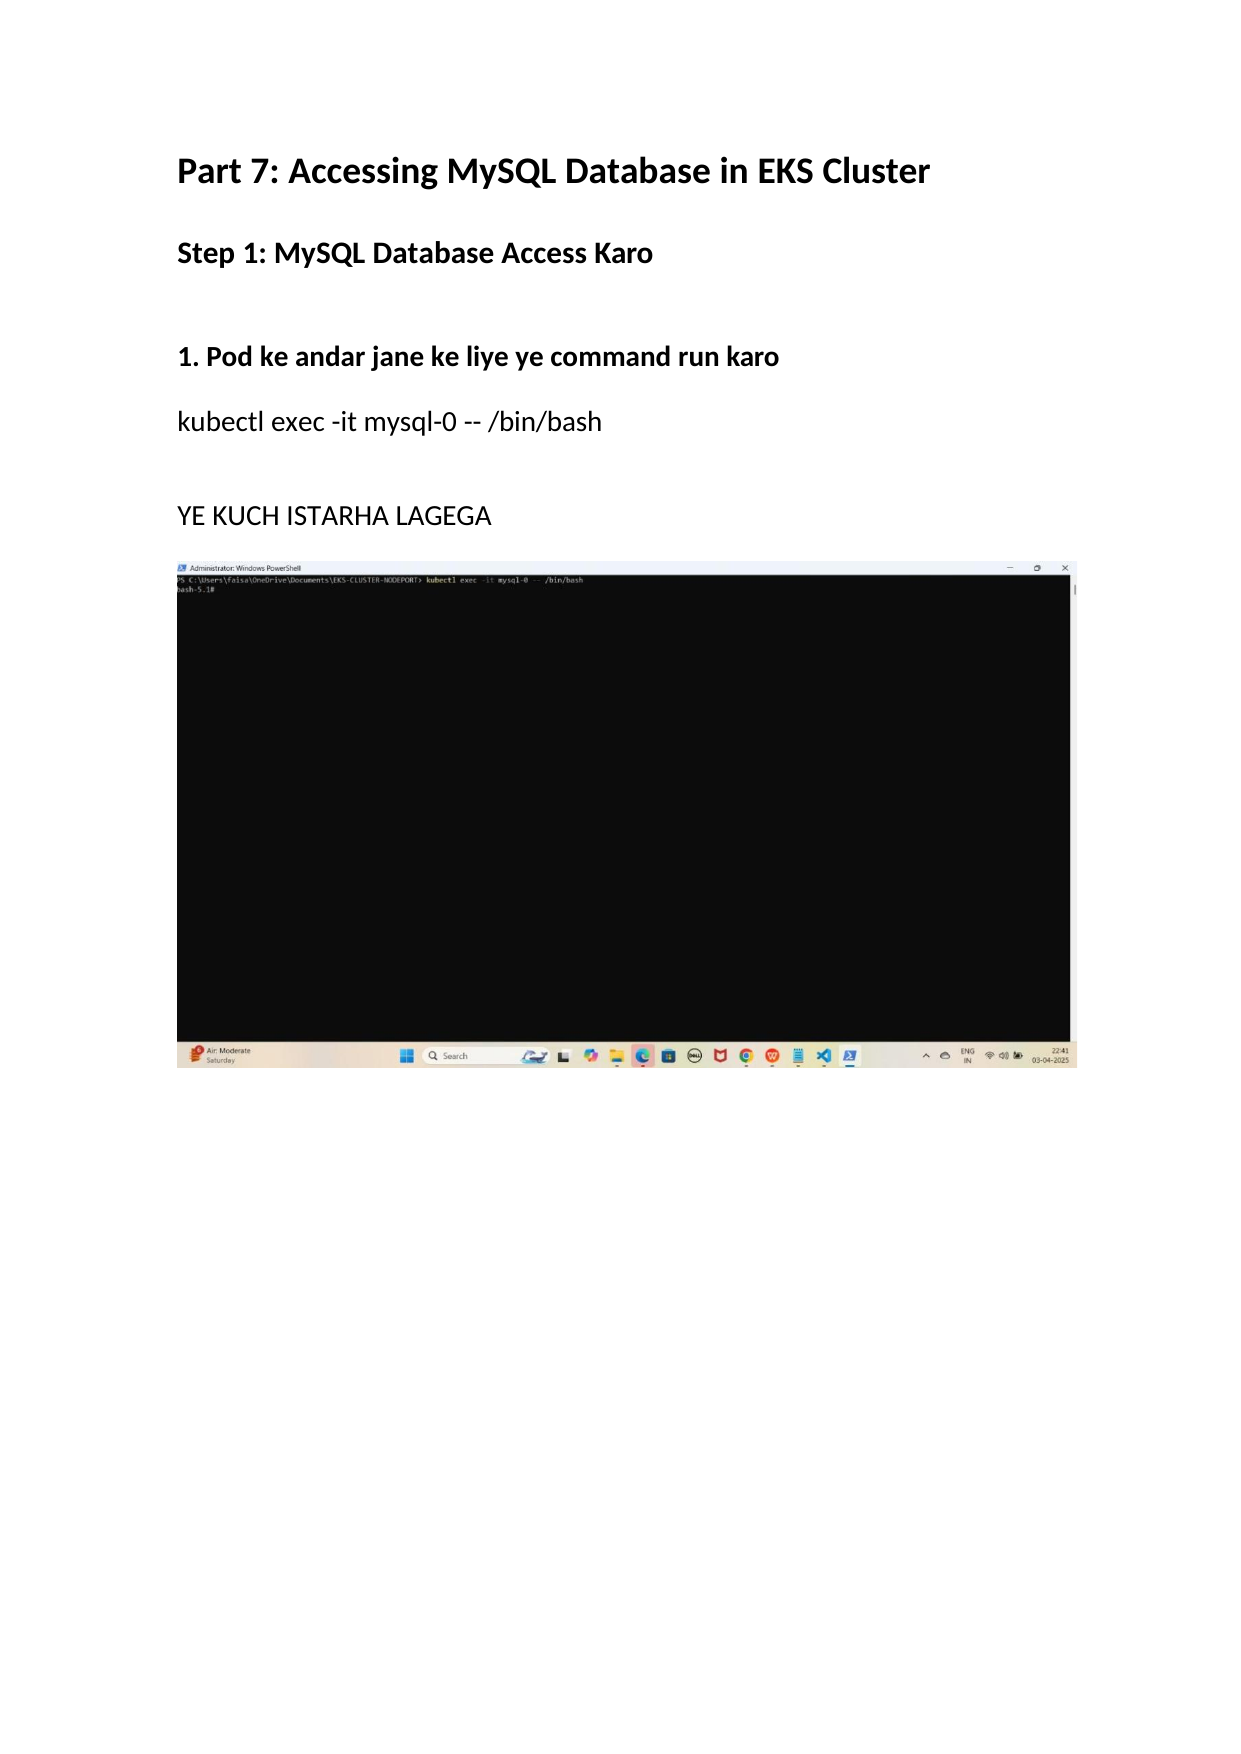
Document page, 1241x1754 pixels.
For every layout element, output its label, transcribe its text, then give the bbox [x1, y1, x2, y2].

text YE KUCH ISTARHA LAGEGA [177, 497, 1107, 532]
text kubectl exec -it mysql-0 -- /bin/bash [177, 403, 1107, 438]
subtitle Step 1: MySQL Database Access Karo [177, 233, 1107, 271]
picture [177, 561, 1078, 1068]
subtitle Part 7: Accessing MySQL Database in EKS Cluster [177, 147, 1107, 193]
list Pod ke andar jane ke liye ye command run karo [177, 338, 1107, 374]
